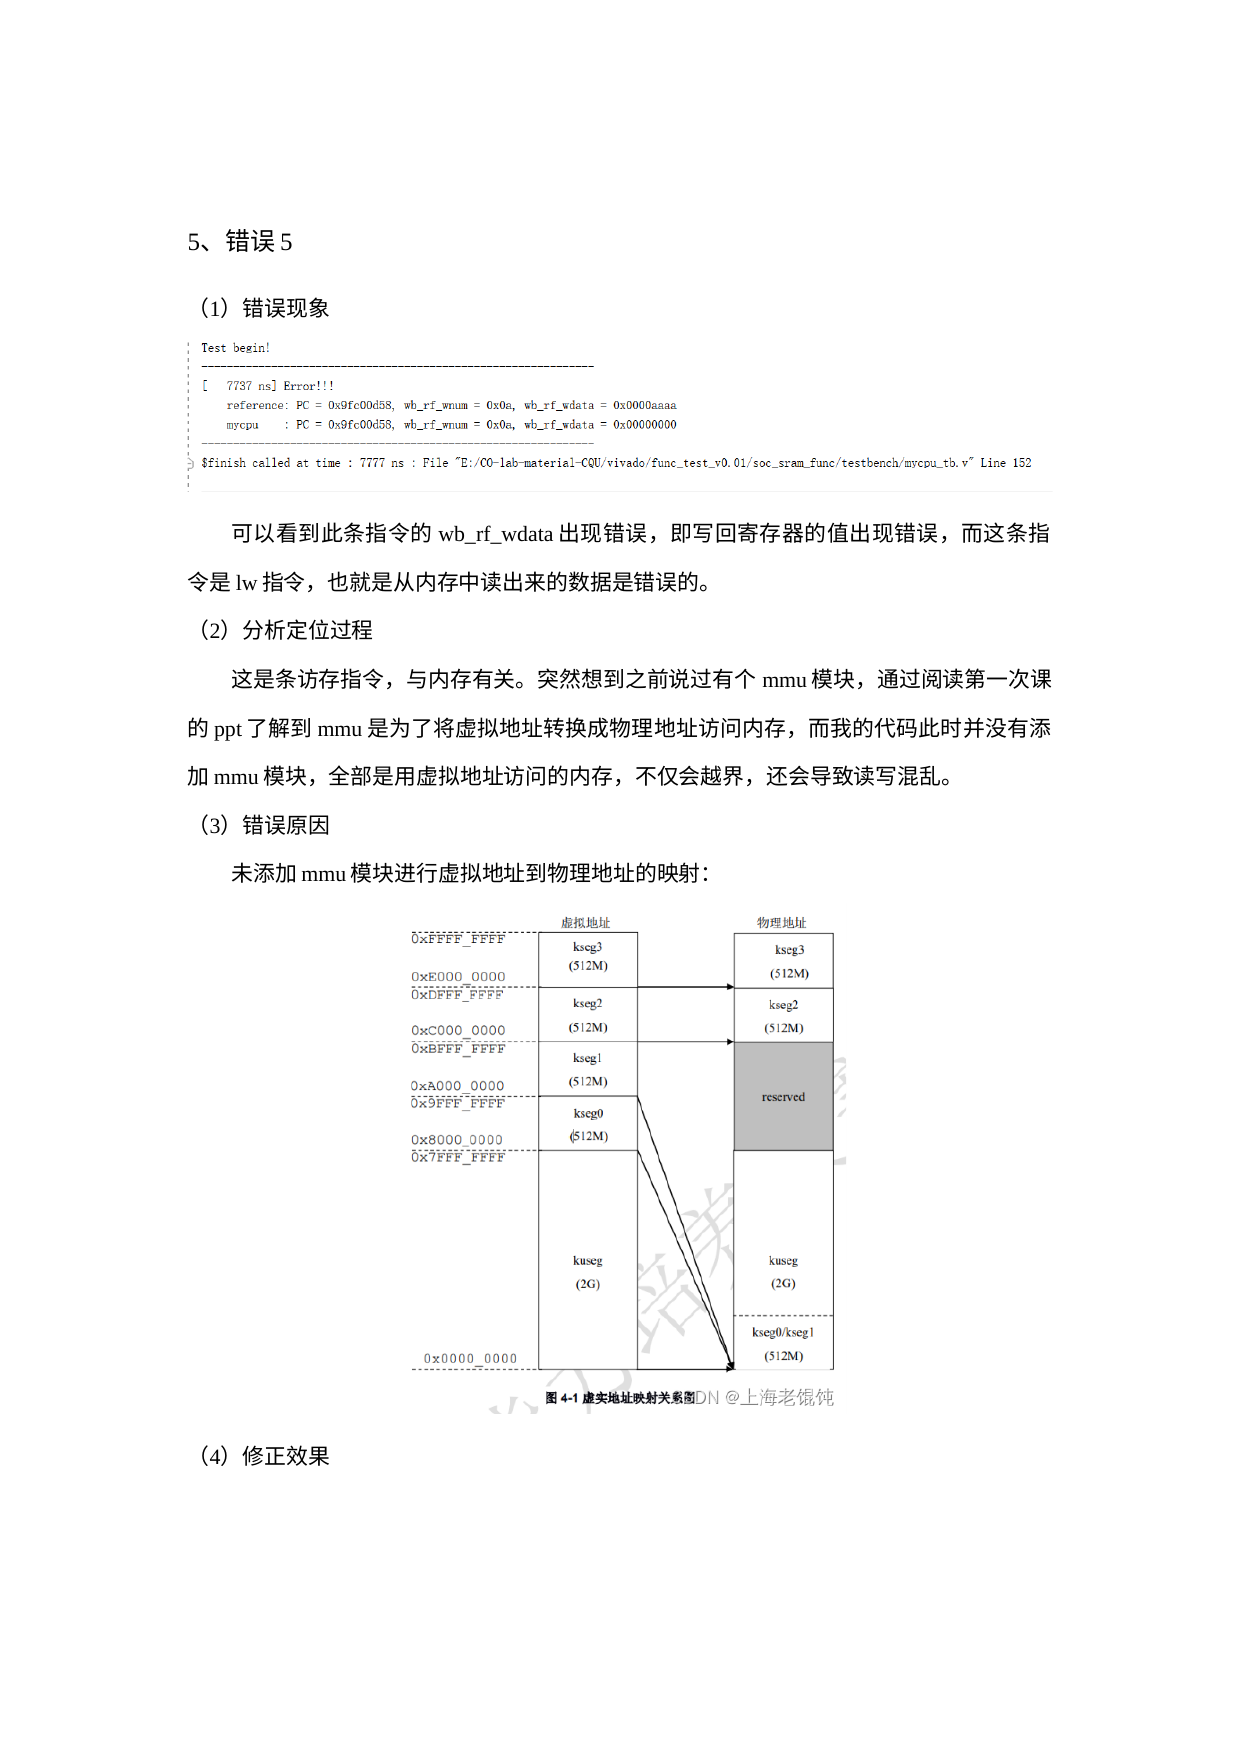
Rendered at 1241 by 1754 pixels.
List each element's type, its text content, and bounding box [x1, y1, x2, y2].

text 未添加mmu模块进行虚拟地址到物理地址的映射： [187, 856, 1053, 888]
text 5、错误5 [187, 207, 1053, 272]
text （4）修正效果 [187, 1439, 1053, 1471]
picture [187, 338, 1053, 492]
picture [394, 903, 847, 1414]
text （3）错误原因 [187, 807, 1053, 840]
text （1）错误现象 [187, 290, 1053, 323]
text 可以看到此条指令的wb_rf_wdata出现错误，即写回寄存器的值出现错误，而这条指令是lw指令，也就是从内存中读出来的数据是错误的。 [187, 516, 1053, 597]
text 这是条访存指令，与内存有关。突然想到之前说过有个mmu模块，通过阅读第一次课的ppt了解到mmu是为了将虚拟地址转换成物理地址访问内存，而我的代码此时并没有添加mmu模块，全部是用虚拟地址访问的内存，不仅会越界，还会导致读写混乱。 [187, 661, 1053, 791]
text （2）分析定位过程 [187, 613, 1053, 646]
